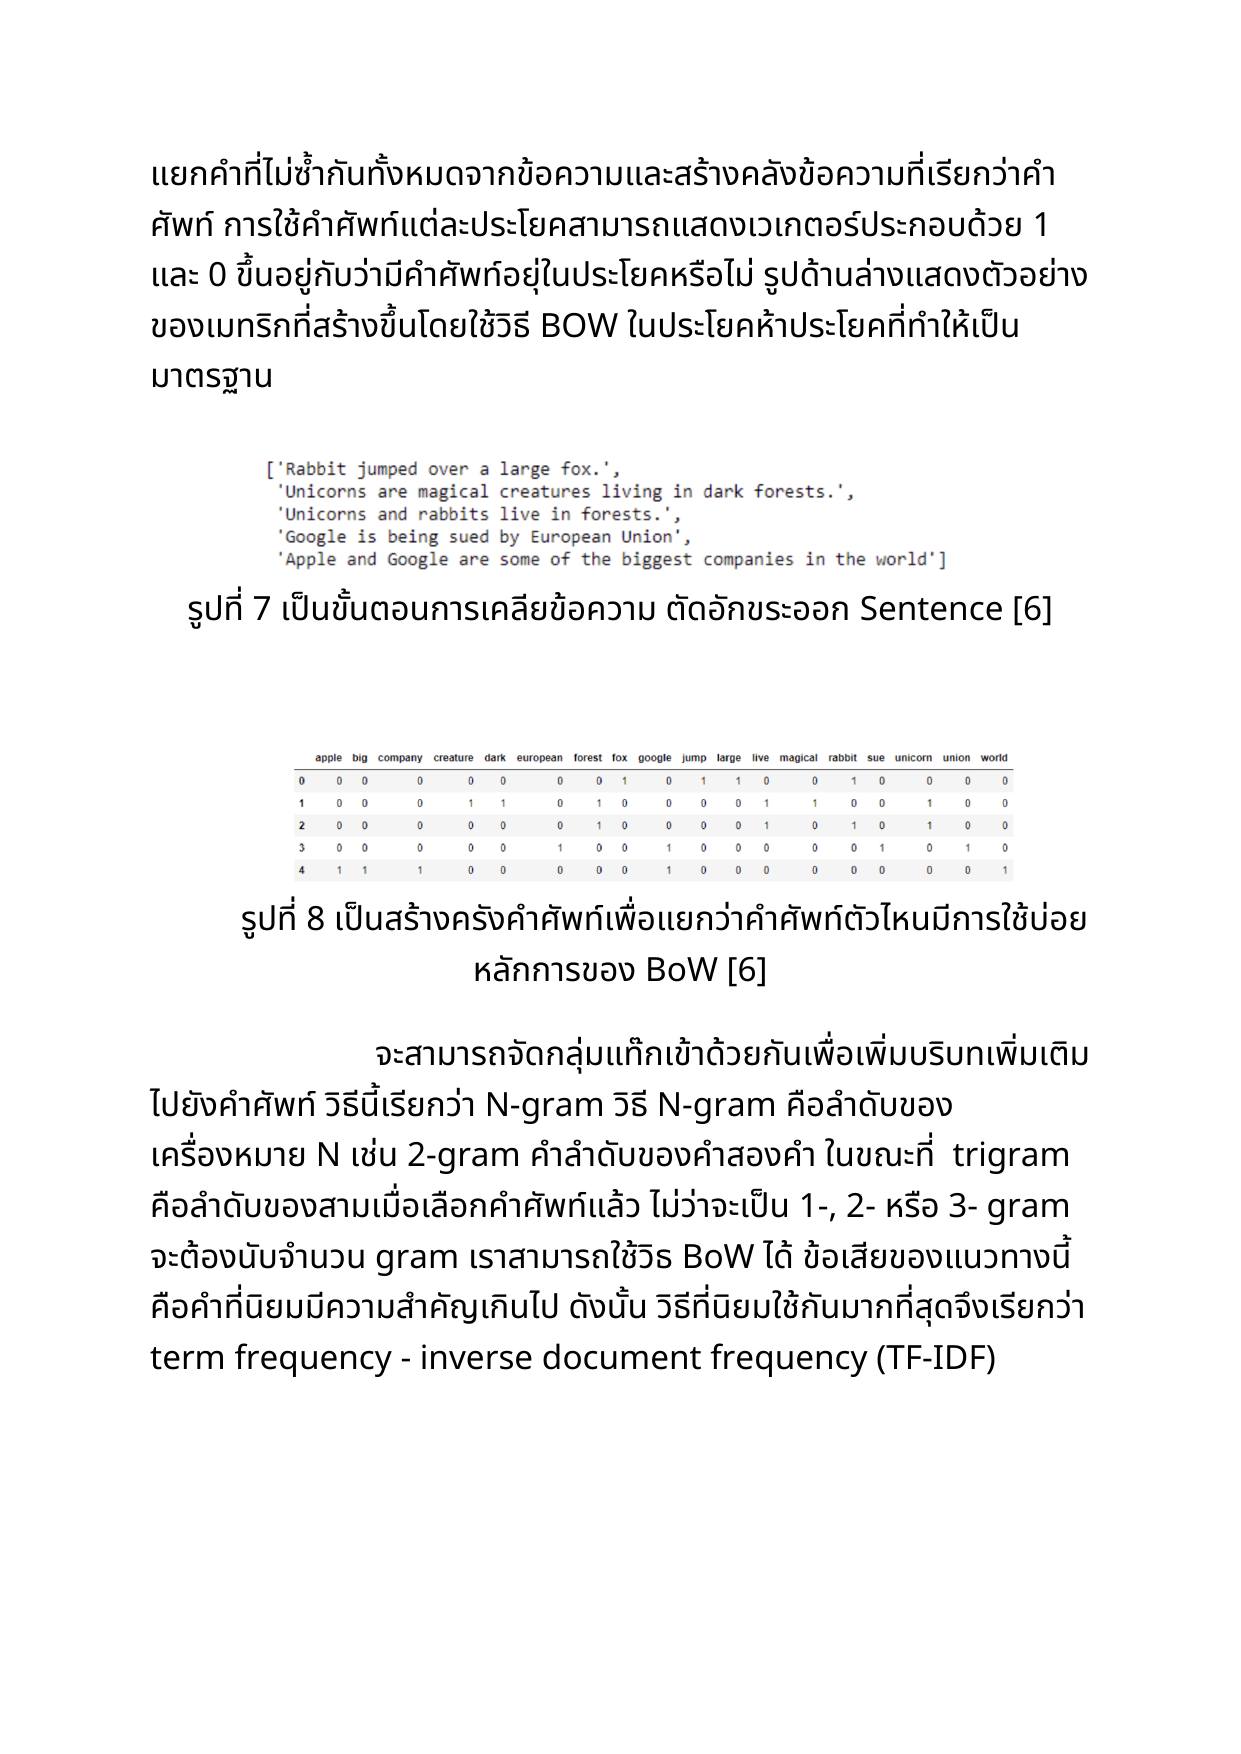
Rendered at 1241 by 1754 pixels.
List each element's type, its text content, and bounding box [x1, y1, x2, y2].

list จะสามารถจัดกลุ่มแท๊กเข้าด้วยกันเพื่อเพิ่มบริบทเพิ่มเติมไปยังคำศัพท์ วิธีนี้เรียกว่า N-gram วิธี N-gram คือลำดับของเครื่องหมาย N เช่น 2-gram คำลำดับของคำสองคำ ในขณะที่ trigram คือลำดับของสามเมื่อเลือกคำศัพท์แล้ว ไม่ว่าจะเป็น 1-, 2- หรือ 3- gram จะต้องนับจำนวน gram เราสามารถใช้วิธ BoW ได้ ข้อเสียของแนวทางนี้คือคำที่นิยมมีความสำคัญเกินไป ดังนั้น วิธีที่นิยมใช้กันมากที่สุดจึงเรียกว่า term frequency - inverse document frequency (TF-IDF) [150, 1030, 1090, 1379]
picture [288, 726, 1040, 895]
picture [239, 436, 1001, 586]
list รูปที่ 7 เป็นขั้นตอนการเคลียข้อความ ตัดอักขระออก Sentence [6] [150, 585, 1090, 636]
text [150, 150, 1090, 403]
list รูปที่ 8 เป็นสร้างครังคำศัพท์เพื่อแยกว่าคำศัพท์ตัวไหนมีการใช้บ่อย หลักการของ BoW [6] [150, 895, 1090, 996]
